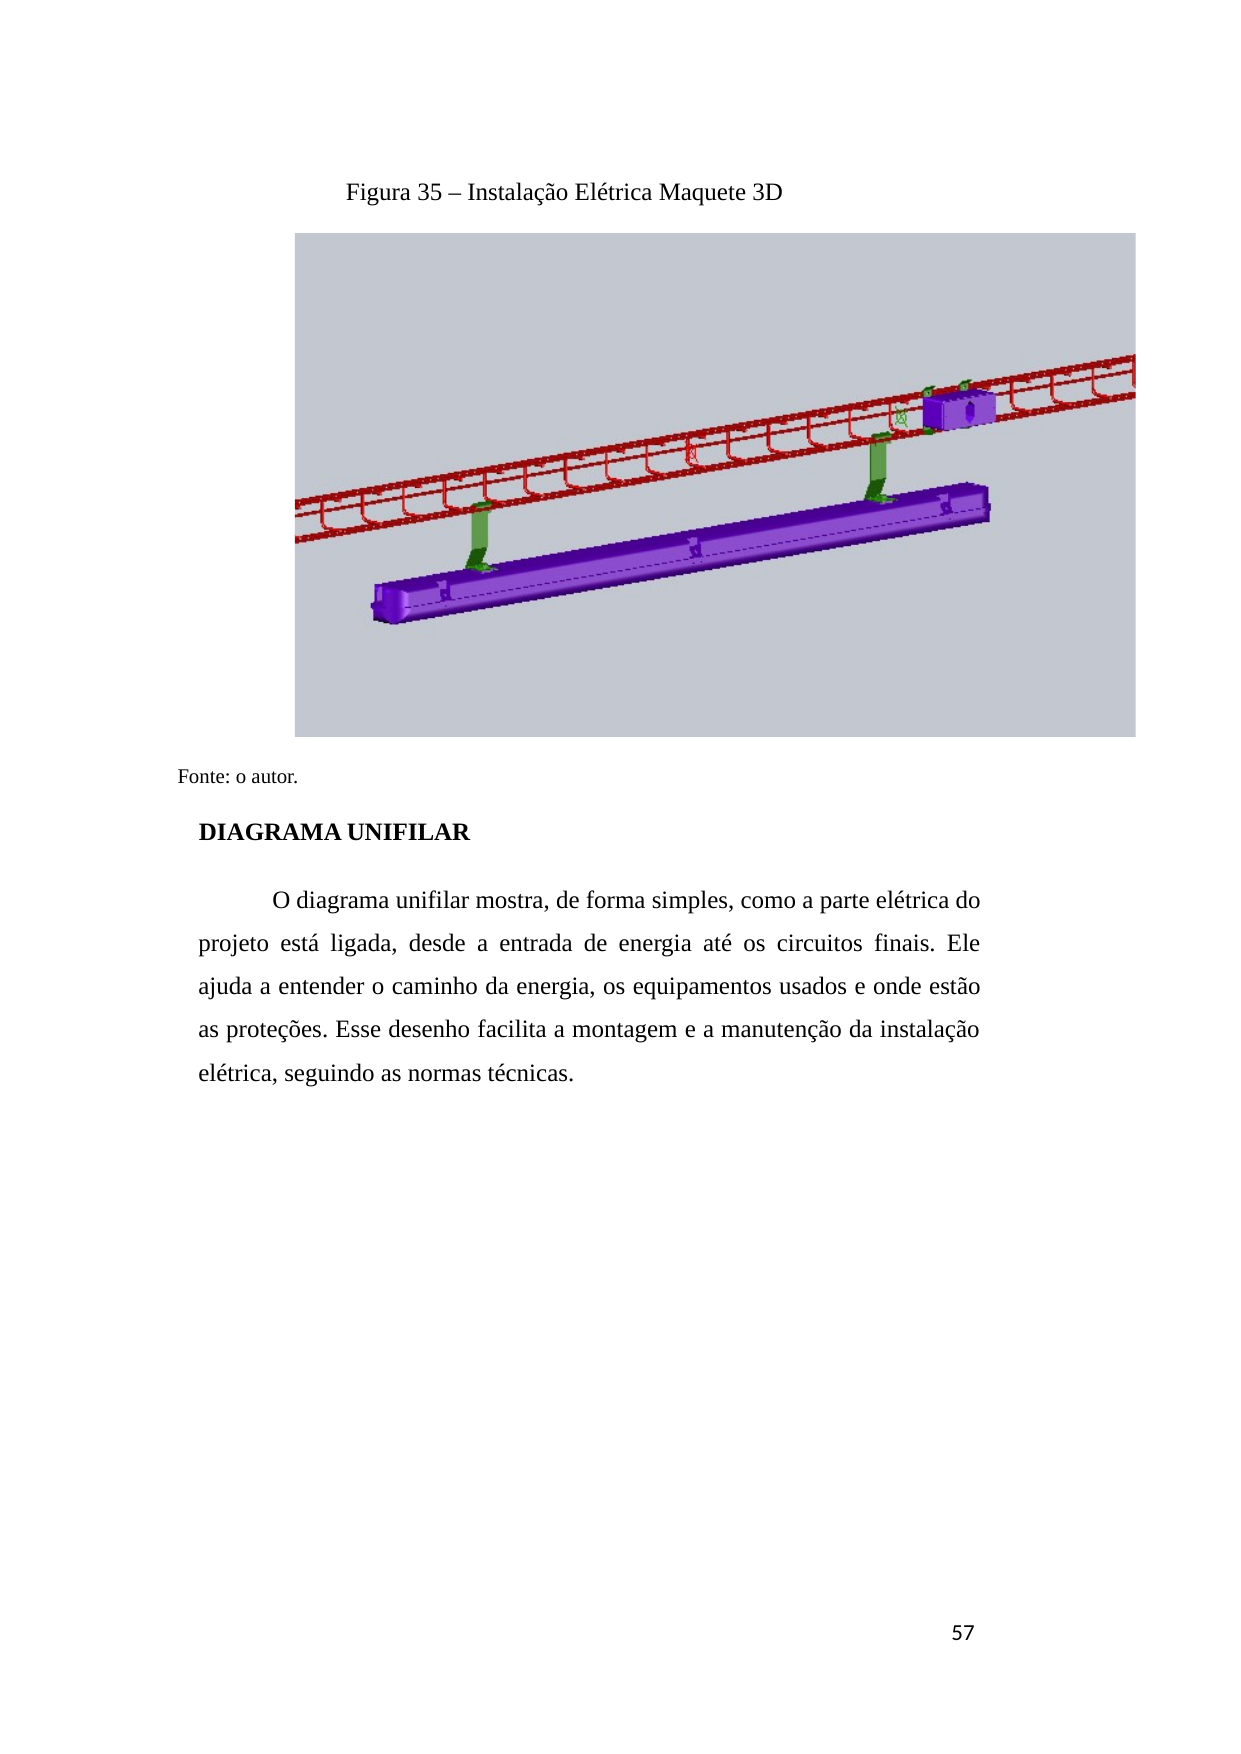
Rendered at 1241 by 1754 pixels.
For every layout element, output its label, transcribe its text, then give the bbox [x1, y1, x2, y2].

text O diagrama unifilar mostra, de forma simples, como a parte elétrica do projeto está ligada, desde a entrada de energia até os circuitos finais. Ele ajuda a entender o caminho da energia, os equipamentos usados e onde estão as proteções. Esse desenho facilita a montagem e a manutenção da instalação elétrica, seguindo as normas técnicas. [198, 885, 981, 1086]
picture [294, 233, 1136, 737]
subtitle DIAGRAMA UNIFILAR [199, 817, 978, 846]
text Figura 35 – Instalação Elétrica Maquete 3D [346, 177, 1063, 206]
text Fonte: o autor. [177, 764, 1063, 788]
